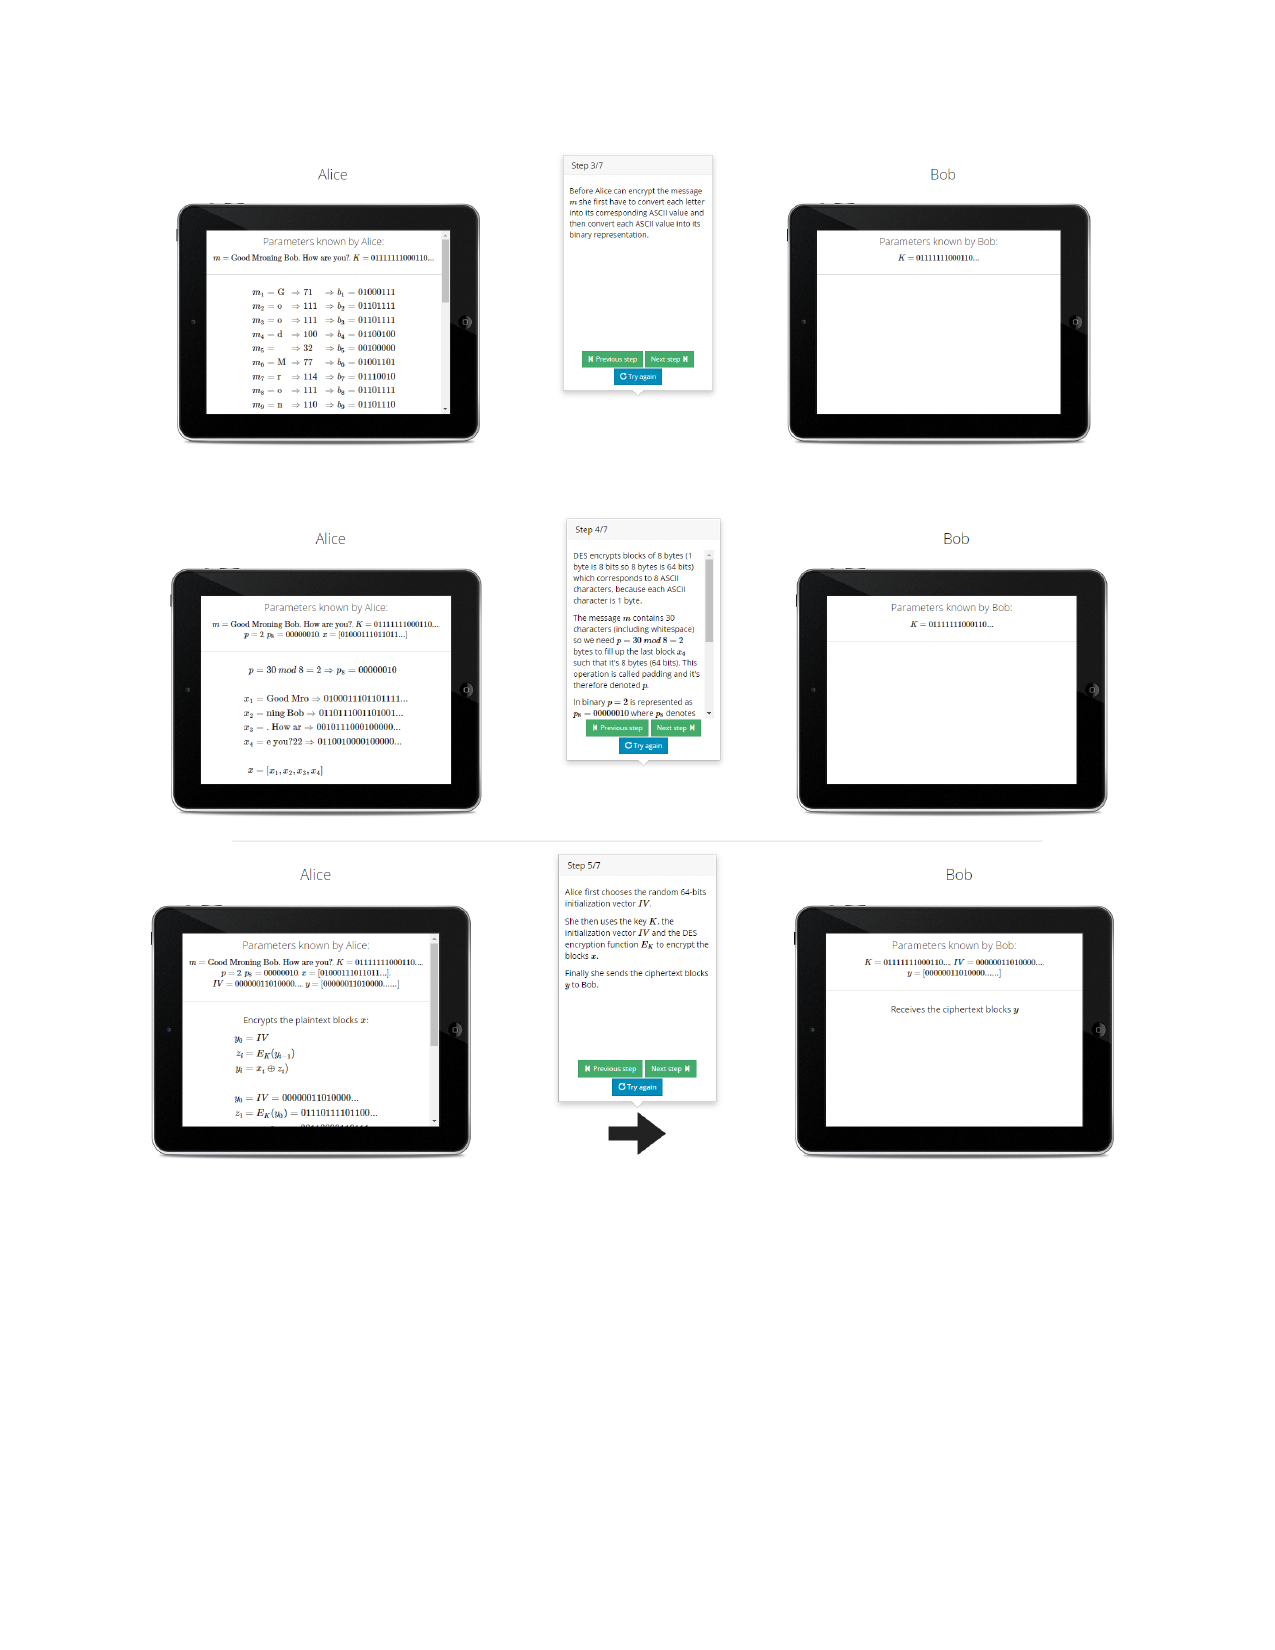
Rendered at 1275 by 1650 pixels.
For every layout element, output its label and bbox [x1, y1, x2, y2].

picture [150, 516, 1125, 837]
picture [150, 150, 1125, 480]
picture [150, 840, 1125, 1206]
